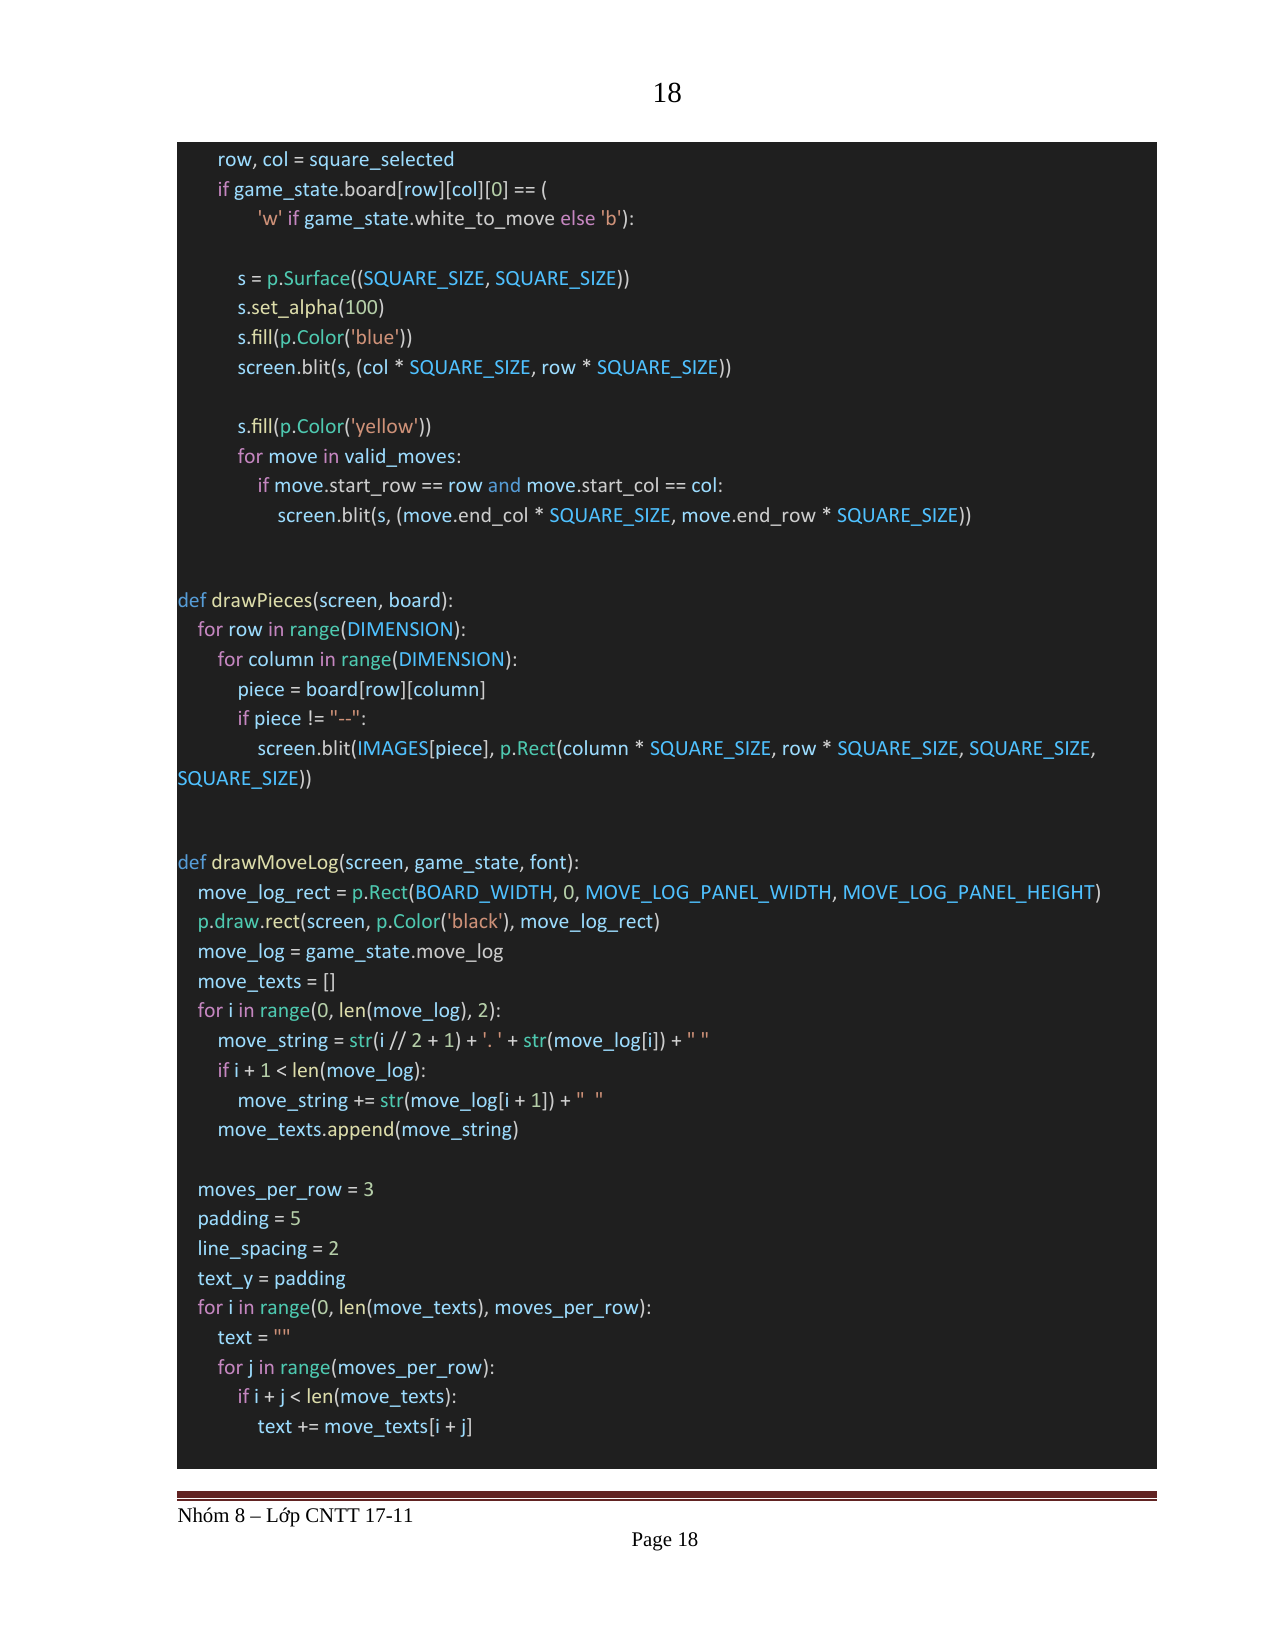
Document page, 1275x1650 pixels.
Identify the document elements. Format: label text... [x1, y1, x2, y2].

text moves_per_row = 3 [177, 1172, 1157, 1201]
text if piece != "--": [177, 701, 1157, 731]
text screen.blit(s, (col * SQUARE_SIZE, row * SQUARE_SIZE)) [177, 350, 1157, 379]
text padding = 5 [177, 1201, 1157, 1231]
text s.set_alpha(100) [177, 291, 1157, 320]
text for column in range(DIMENSION): [177, 642, 1157, 672]
text if move.start_row == row and move.start_col == col: [177, 469, 1157, 498]
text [177, 261, 1157, 291]
text if i + 1 < len(move_log): [177, 1053, 1157, 1083]
text move_texts = [] [177, 964, 1157, 994]
text move_string = str(i // 2 + 1) + '. ' + str(move_log[i]) + " " [177, 1023, 1157, 1053]
text s.fill(p.Color('blue')) [177, 320, 1157, 350]
text screen.blit(s, (move.end_col * SQUARE_SIZE, move.end_row * SQUARE_SIZE)) [177, 498, 1157, 528]
text row, col = square_selected [177, 142, 1157, 172]
text if game_state.board[row][col][0] == ( [177, 172, 1157, 201]
text for i in range(0, len(move_texts), moves_per_row): [177, 1291, 1157, 1320]
text move_log = game_state.move_log [177, 934, 1157, 964]
text move_log_rect = p.Rect(BOARD_WIDTH, 0, MOVE_LOG_PANEL_WIDTH, MOVE_LOG_PANEL_HEIGHT) [177, 875, 1157, 904]
text s.fill(p.Color('yellow')) [177, 409, 1157, 439]
text for j in range(moves_per_row): [177, 1350, 1157, 1379]
text def drawPieces(screen, board): [177, 583, 1157, 612]
text 'w' if game_state.white_to_move else 'b'): [177, 201, 1157, 231]
text move_string += str(move_log[i + 1]) + " " [177, 1083, 1157, 1112]
text piece = board[row][column] [177, 672, 1157, 701]
text move_texts.append(move_string) [177, 1112, 1157, 1142]
text def drawMoveLog(screen, game_state, font): [177, 845, 1157, 875]
text for row in range(DIMENSION): [177, 612, 1157, 642]
text text = "" [177, 1320, 1157, 1350]
text for i in range(0, len(move_log), 2): [177, 994, 1157, 1023]
text text_y = padding [177, 1261, 1157, 1291]
text for move in valid_moves: [177, 439, 1157, 469]
text if i + j < len(move_texts): [177, 1379, 1157, 1409]
text text += move_texts[i + j] [177, 1409, 1157, 1439]
text p.draw.rect(screen, p.Color('black'), move_log_rect) [177, 904, 1157, 934]
text line_spacing = 2 [177, 1231, 1157, 1261]
text screen.blit(IMAGES[piece], p.Rect(column * SQUARE_SIZE, row * SQUARE_SIZE, SQUARE_SIZE, SQUARE_SIZE)) [177, 731, 1157, 791]
